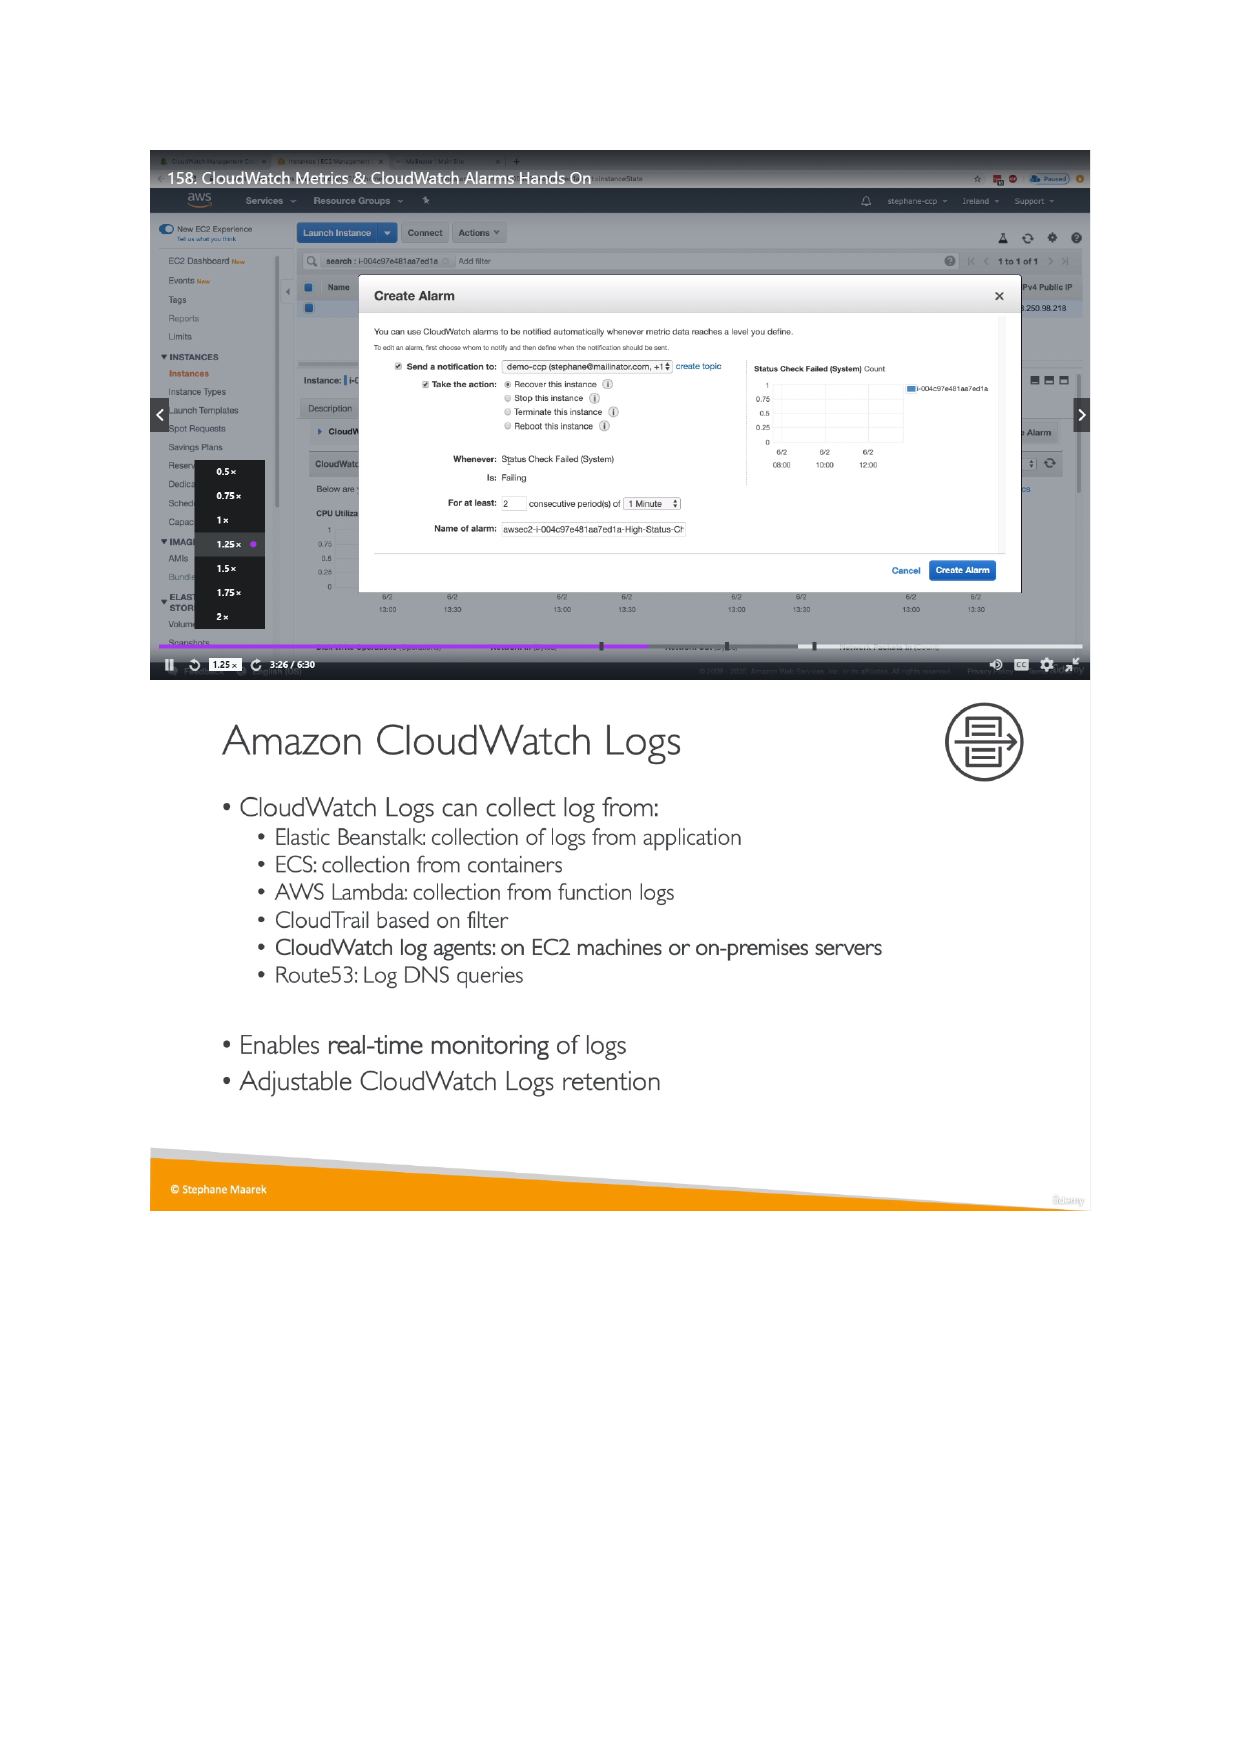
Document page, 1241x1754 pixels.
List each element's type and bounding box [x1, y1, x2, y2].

picture [150, 681, 1091, 1211]
picture [150, 150, 1091, 680]
